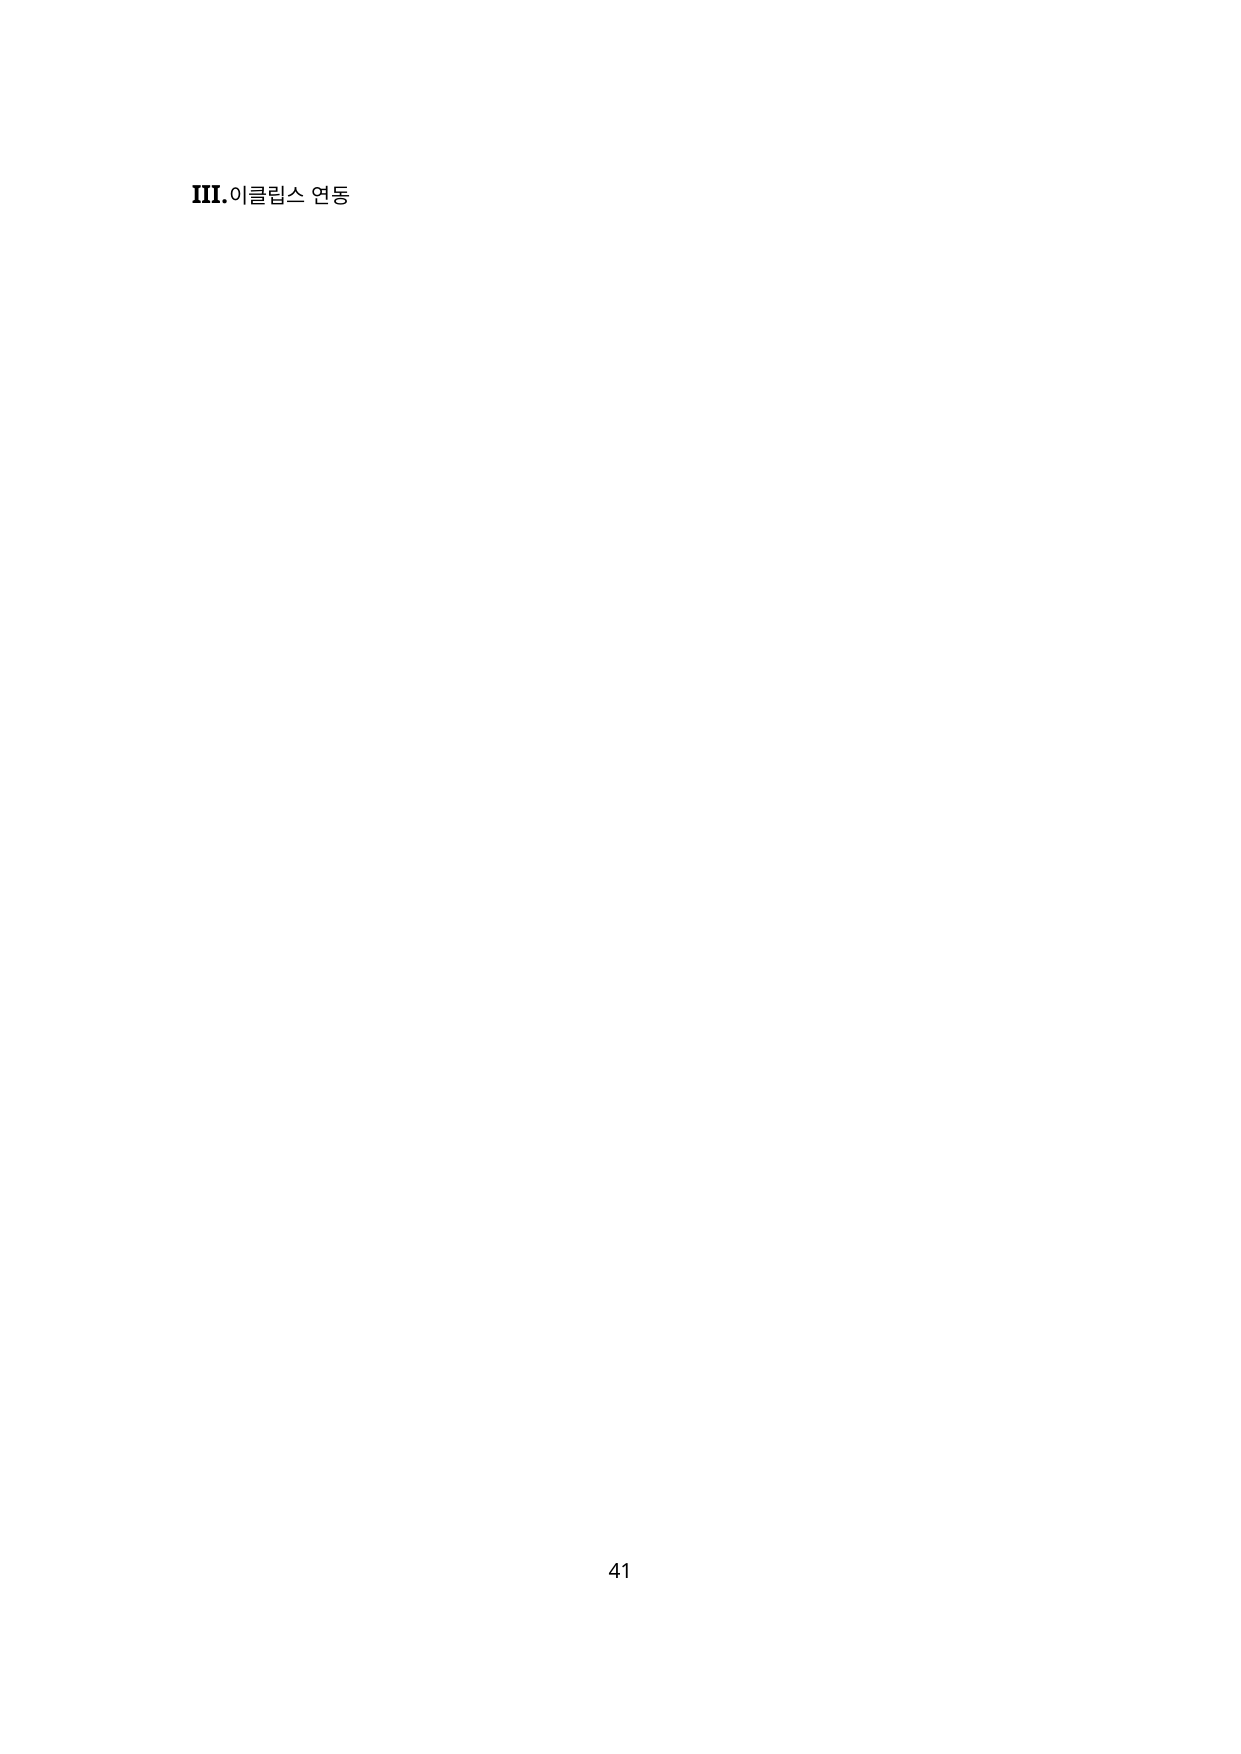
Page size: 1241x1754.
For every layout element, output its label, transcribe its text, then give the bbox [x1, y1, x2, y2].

list 이클립스 연동 [192, 177, 1090, 211]
